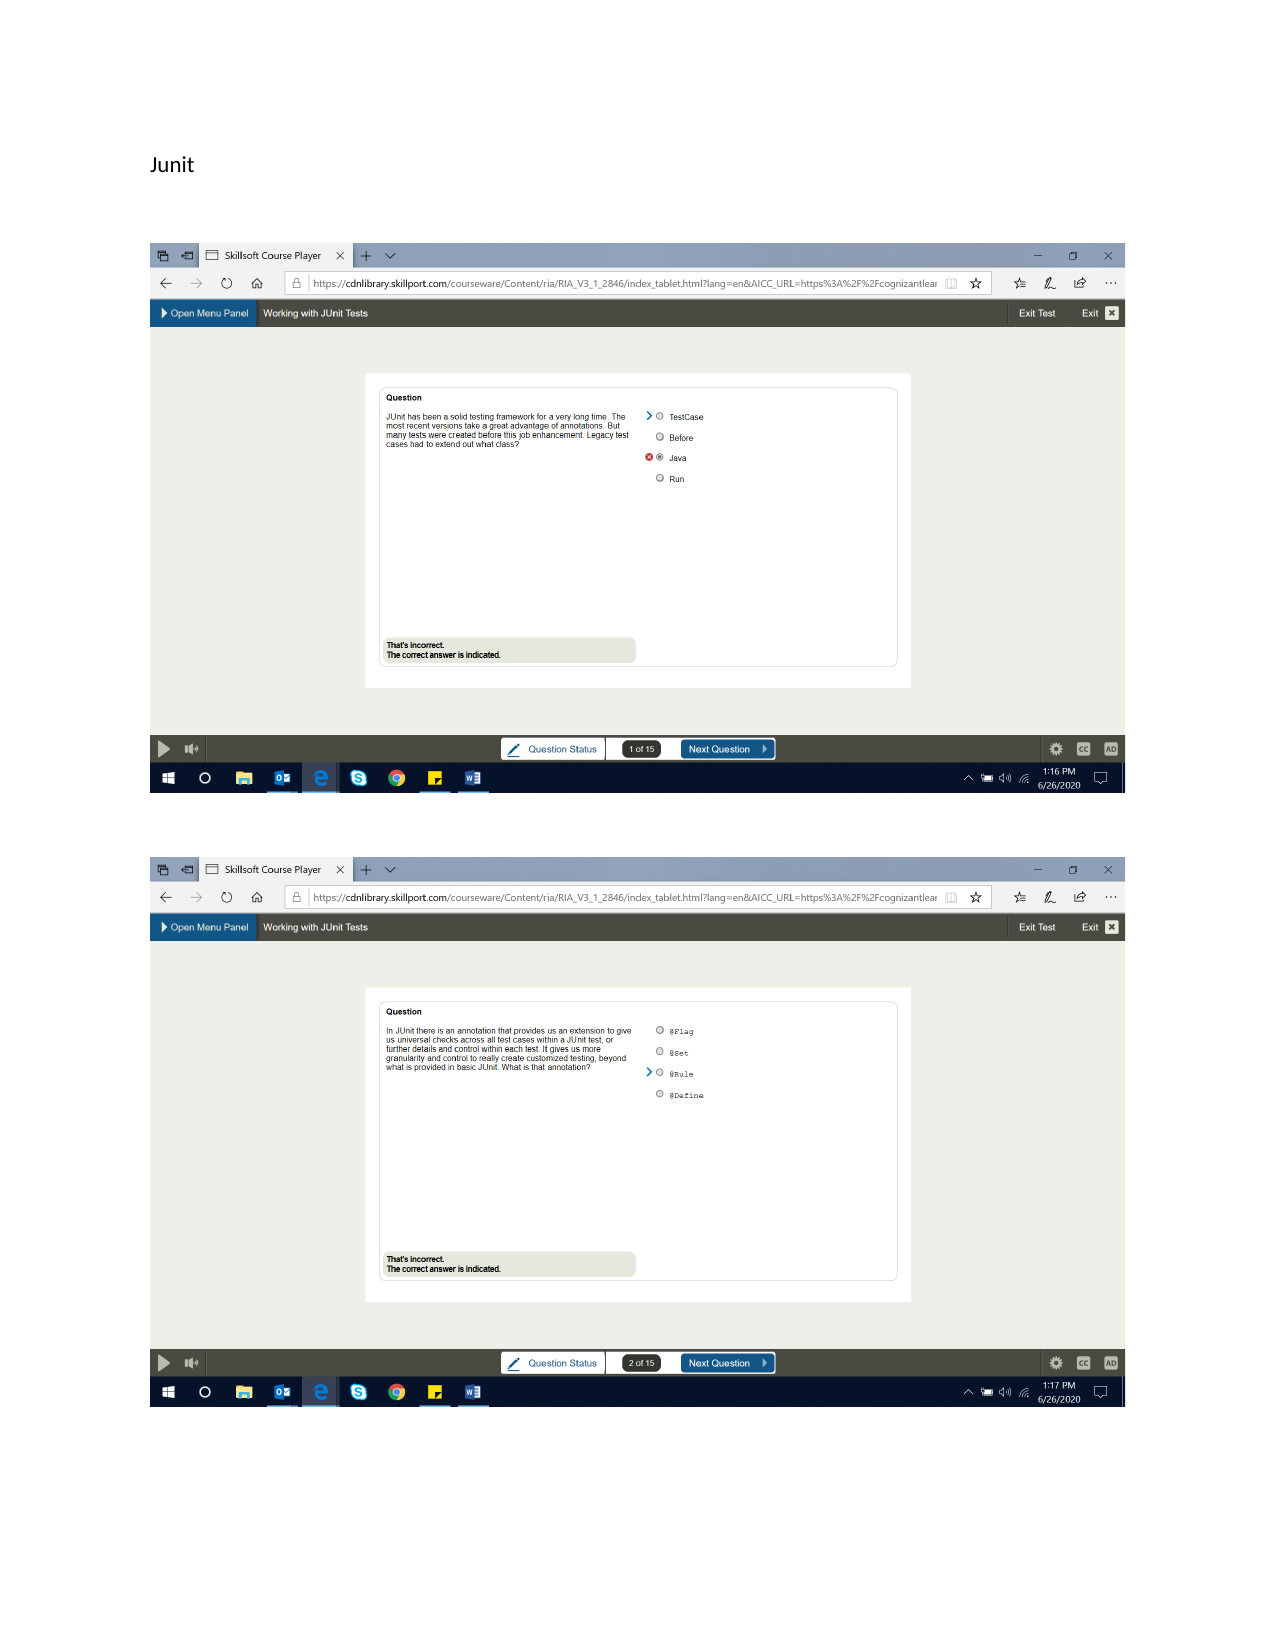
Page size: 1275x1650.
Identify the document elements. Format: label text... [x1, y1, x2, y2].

picture [150, 243, 1125, 793]
picture [150, 857, 1125, 1407]
text Junit [150, 150, 1125, 178]
